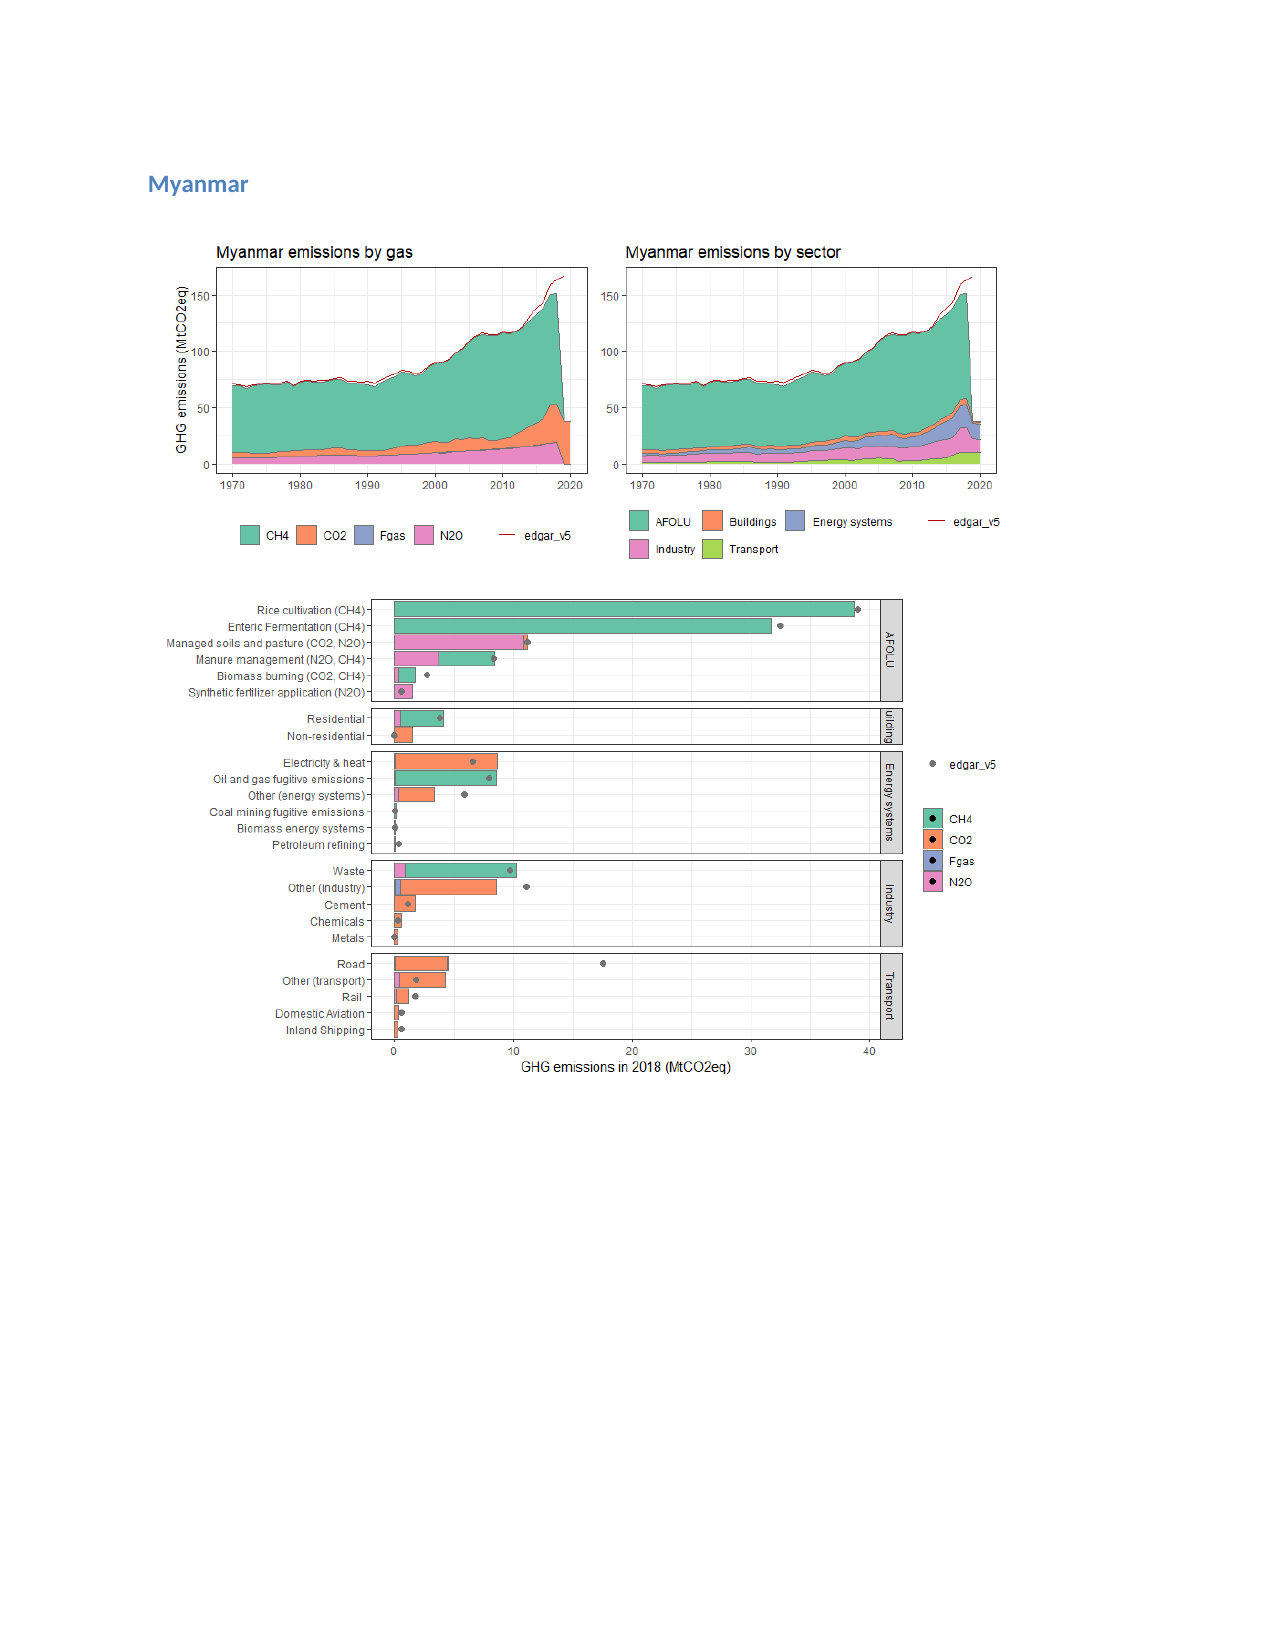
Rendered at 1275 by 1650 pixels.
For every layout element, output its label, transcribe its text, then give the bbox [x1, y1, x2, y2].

subtitle Myanmar [148, 168, 1127, 199]
picture [147, 217, 1023, 1093]
